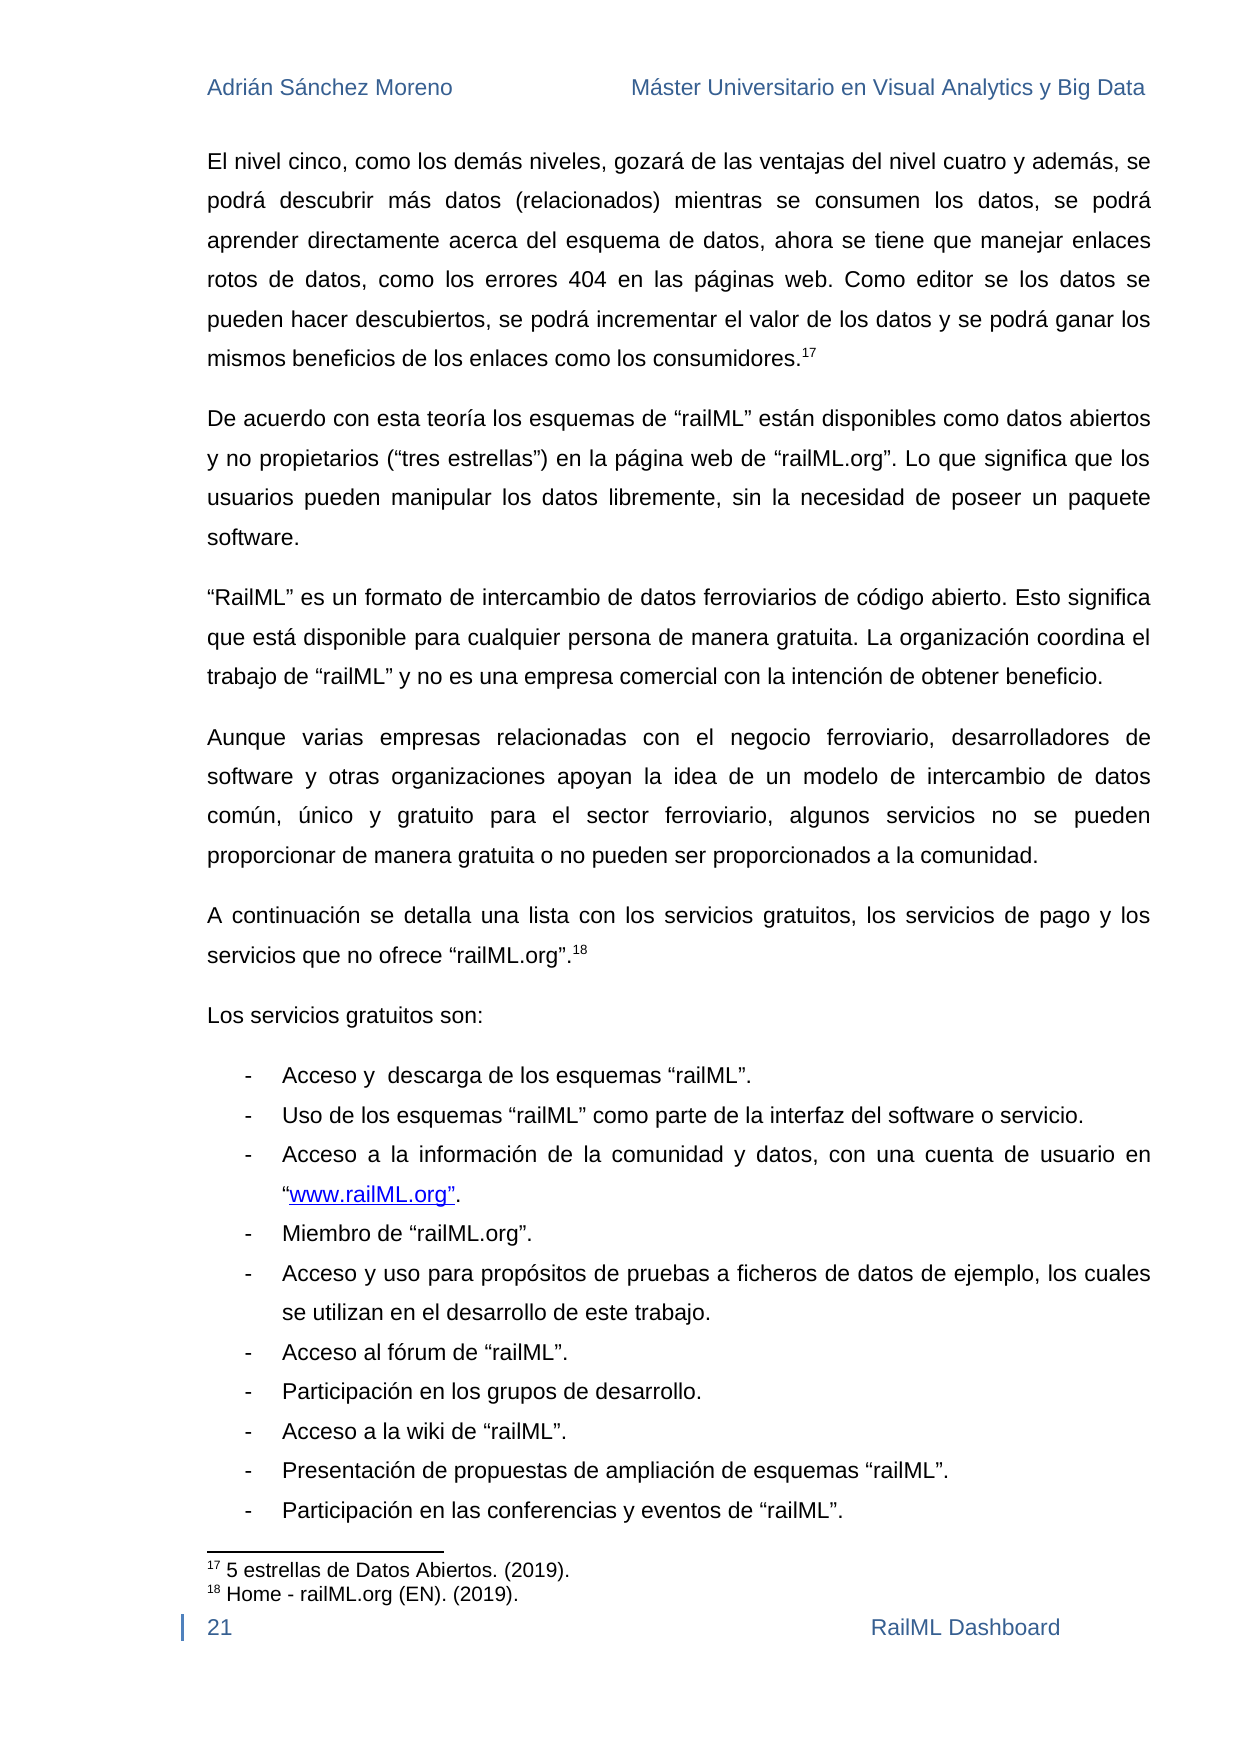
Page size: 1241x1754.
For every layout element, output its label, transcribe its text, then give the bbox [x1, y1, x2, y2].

list Acceso al fórum de “railML”. [244, 1339, 1152, 1365]
list Acceso y uso para propósitos de pruebas a ficheros de datos de ejemplo, los cuales se utilizan en el desarrollo de este trabajo. [244, 1260, 1152, 1326]
list Miembro de “railML.org”. [244, 1220, 1152, 1247]
text A continuación se detalla una lista con los servicios gratuitos, los servicios de pago y los servicios que no ofrece “railML.org”. [207, 902, 1152, 968]
list Participación en las conferencias y eventos de “railML”. [244, 1497, 1152, 1523]
list Participación en los grupos de desarrollo. [244, 1378, 1152, 1404]
text De acuerdo con esta teoría los esquemas de “railML” están disponibles como datos abiertos y no propietarios (“tres estrellas”) en la página web de “railML.org”. Lo que significa que los usuarios pueden manipular los datos libremente, sin la necesidad de poseer un paquete software. [207, 405, 1152, 550]
list Presentación de propuestas de ampliación de esquemas “railML”. [244, 1457, 1152, 1483]
list Acceso y descarga de los esquemas “railML”. [244, 1062, 1152, 1089]
list Acceso a la wiki de “railML”. [244, 1418, 1152, 1444]
text Aunque varias empresas relacionadas con el negocio ferroviario, desarrolladores de software y otras organizaciones apoyan la idea de un modelo de intercambio de datos común, único y gratuito para el sector ferroviario, algunos servicios no se pueden proporcionar de manera gratuita o no pueden ser proporcionados a la comunidad. [207, 723, 1152, 868]
list Uso de los esquemas “railML” como parte de la interfaz del software o servicio. [244, 1102, 1152, 1128]
text Los servicios gratuitos son: [207, 1002, 1152, 1028]
text “RailML” es un formato de intercambio de datos ferroviarios de código abierto. Esto significa que está disponible para cualquier persona de manera gratuita. La organización coordina el trabajo de “railML” y no es una empresa comercial con la intención de obtener beneficio. [207, 584, 1152, 689]
list Acceso a la información de la comunidad y datos, con una cuenta de usuario en “www.railML.org”. [244, 1141, 1152, 1207]
text El nivel cinco, como los demás niveles, gozará de las ventajas del nivel cuatro y además, se podrá descubrir más datos (relacionados) mientras se consumen los datos, se podrá aprender directamente acerca del esquema de datos, ahora se tiene que manejar enlaces rotos de datos, como los errores 404 en las páginas web. Como editor se los datos se pueden hacer descubiertos, se podrá incrementar el valor de los datos y se podrá ganar los mismos beneficios de los enlaces como los consumidores. [207, 148, 1152, 371]
